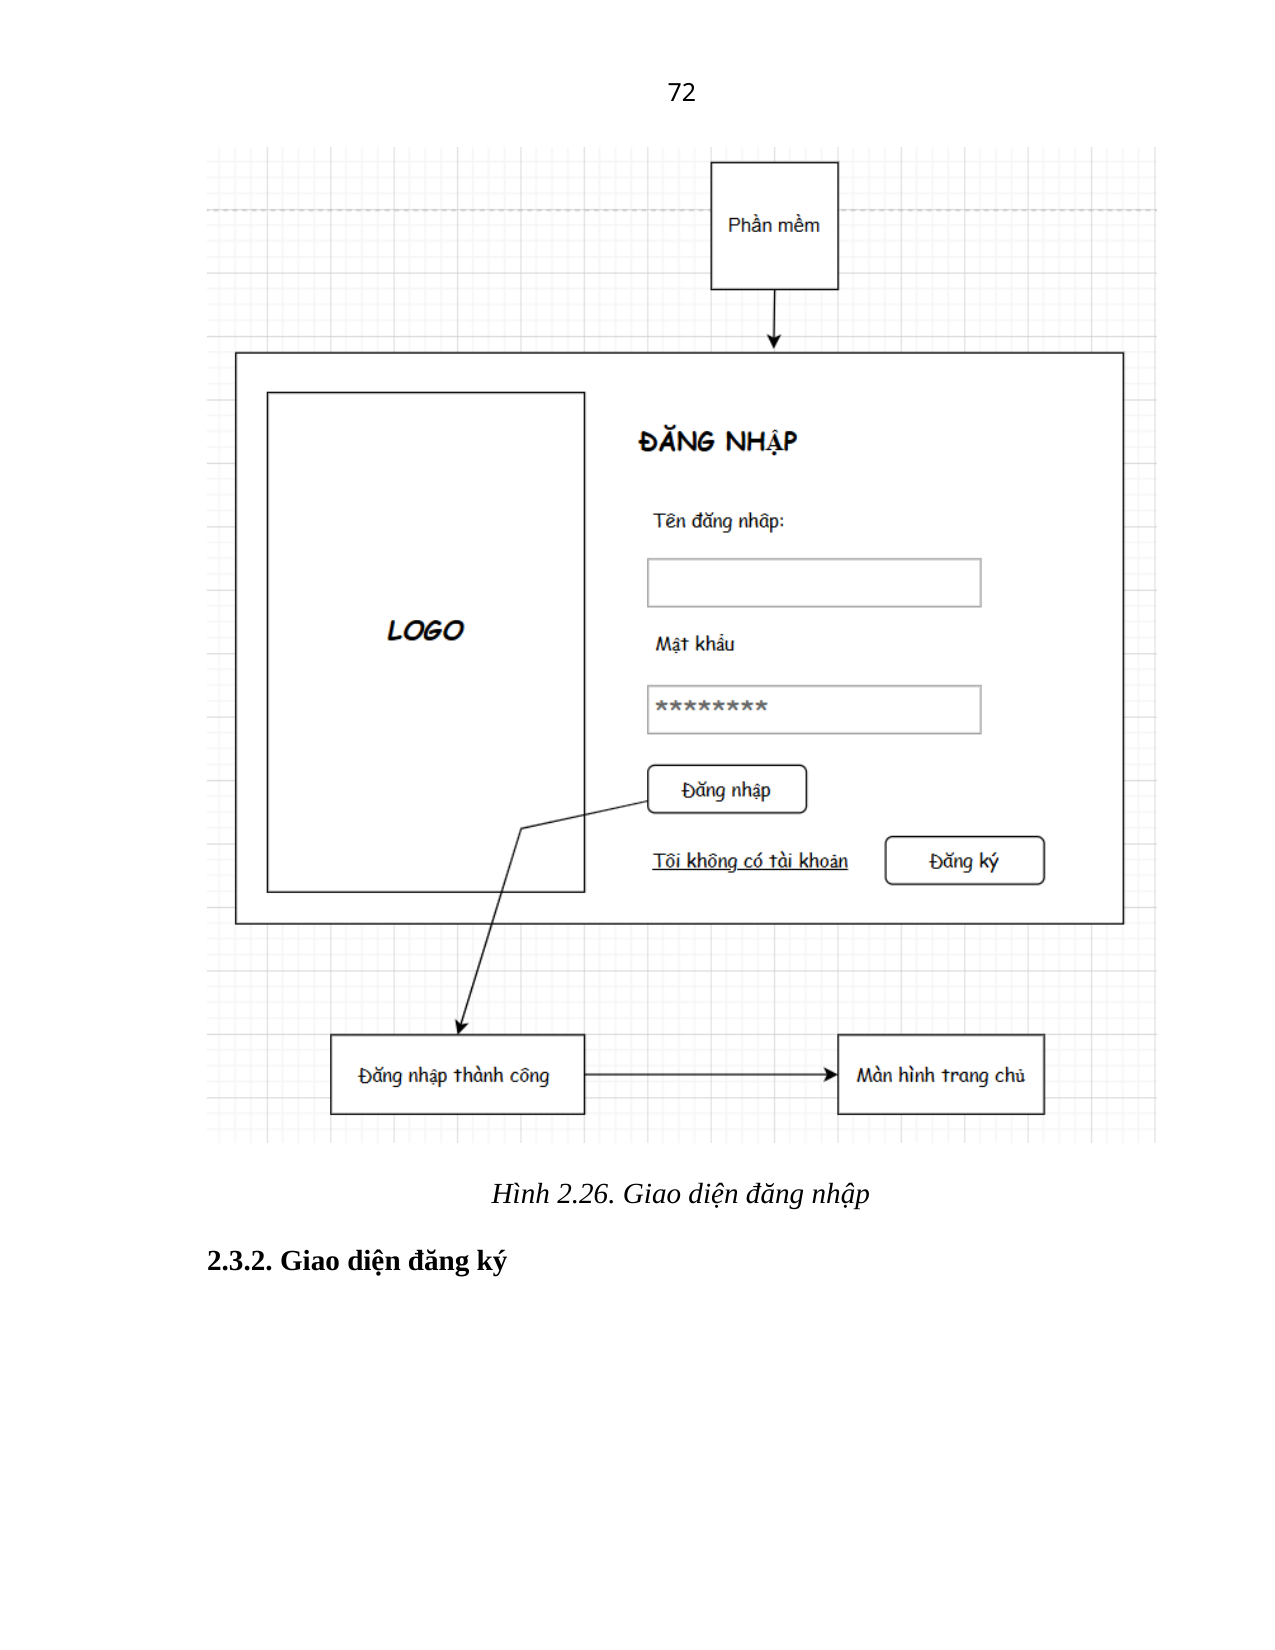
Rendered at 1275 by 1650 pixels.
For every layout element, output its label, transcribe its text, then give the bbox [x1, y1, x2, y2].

text Hình 2.26. Giao diện đăng nhập [207, 1176, 1157, 1209]
picture [206, 147, 1157, 1143]
text 2.3.2. Giao diện đăng ký [207, 1243, 1157, 1276]
